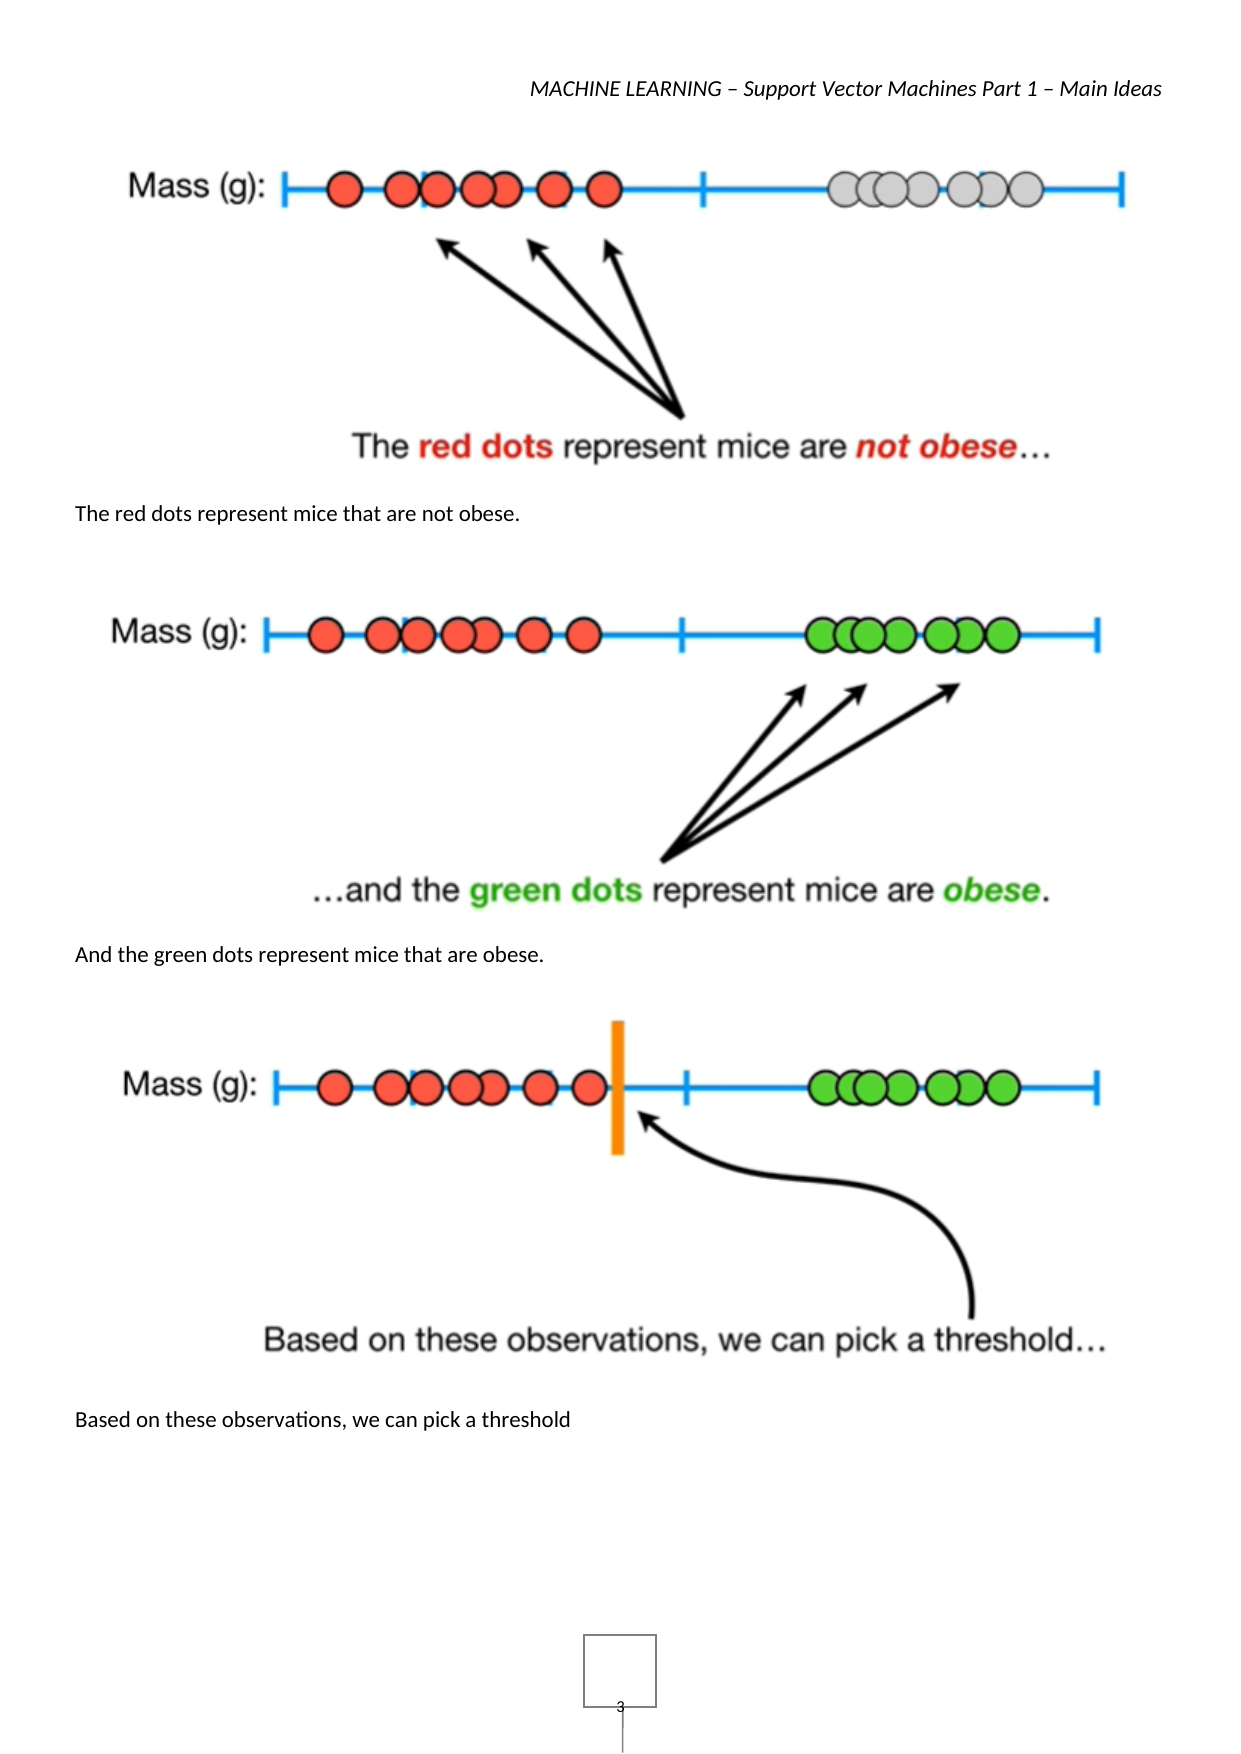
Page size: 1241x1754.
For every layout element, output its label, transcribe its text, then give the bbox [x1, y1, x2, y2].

picture [75, 555, 1166, 940]
text The red dots represent mice that are not obese. [75, 500, 1165, 528]
picture [75, 101, 1166, 500]
picture [75, 996, 1166, 1406]
text And the green dots represent mice that are obese. [75, 940, 1165, 968]
text Based on these observations, we can pick a threshold [75, 1406, 1165, 1434]
